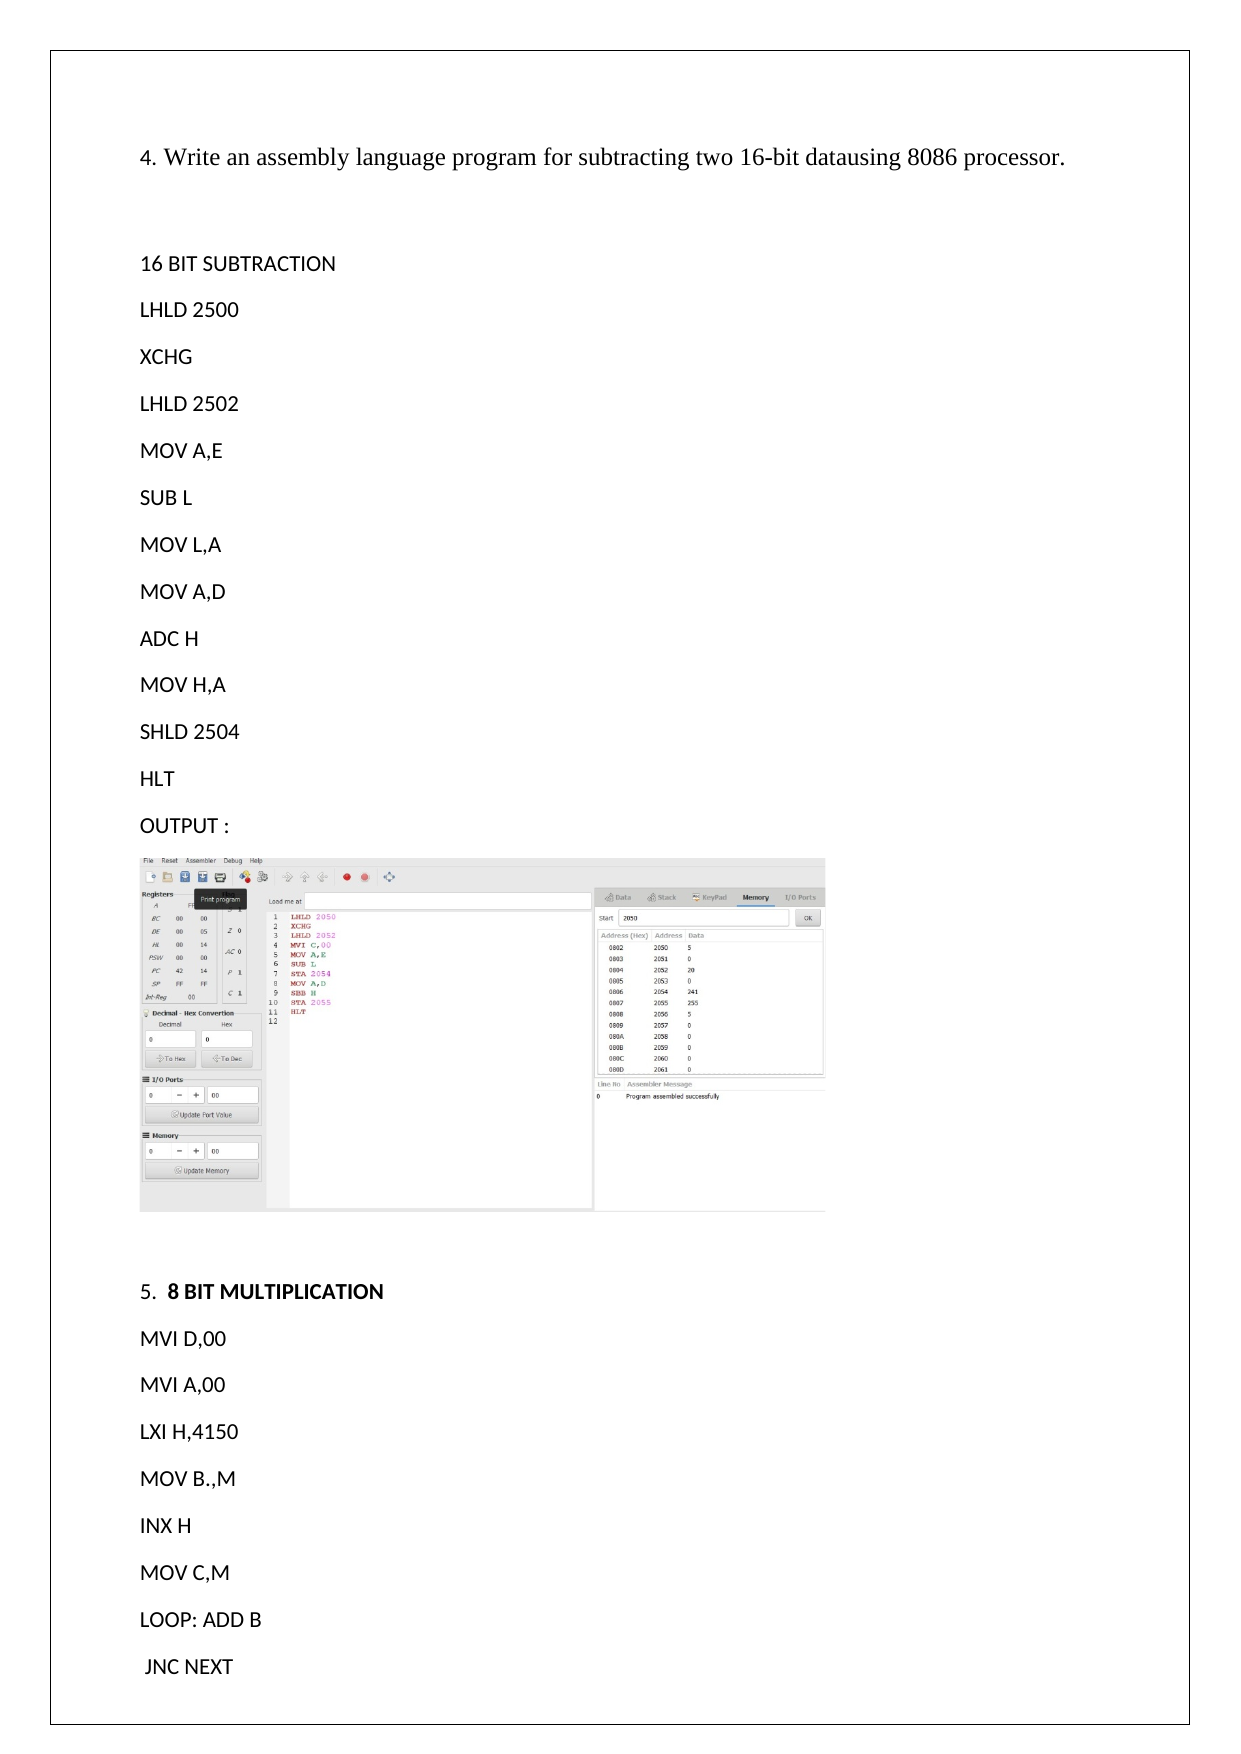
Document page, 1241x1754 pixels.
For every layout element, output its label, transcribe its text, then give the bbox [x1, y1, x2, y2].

text MVI D,00 [139, 1324, 1103, 1352]
text LOOP: ADD B [139, 1605, 1103, 1633]
text 4. Write an assembly language program for subtracting two 16-bit datausing 8086 processor. [139, 142, 1103, 171]
text LHLD 2500 [139, 296, 1103, 324]
text MOV A,E [139, 436, 1103, 464]
text MVI A,00 [139, 1371, 1103, 1399]
text JNC NEXT [139, 1652, 1103, 1680]
text SHLD 2504 [139, 717, 1103, 746]
text 16 BIT SUBTRACTION [139, 249, 1103, 277]
text XCHG [139, 342, 1103, 371]
text LXI H,4150 [139, 1417, 1103, 1446]
text OUTPUT : [139, 811, 1103, 839]
text LHLD 2502 [139, 389, 1103, 417]
text HLT [139, 764, 1103, 792]
text ADC H [139, 624, 1103, 652]
text MOV C,M [139, 1558, 1103, 1586]
text MOV L,A [139, 530, 1103, 558]
text MOV B.,M [139, 1464, 1103, 1492]
text MOV H,A [139, 671, 1103, 699]
picture [139, 858, 826, 1212]
text 5. 8 BIT MULTIPLICATION [139, 1277, 1103, 1305]
text SUB L [139, 483, 1103, 511]
text INX H [139, 1511, 1103, 1539]
text MOV A,D [139, 577, 1103, 605]
